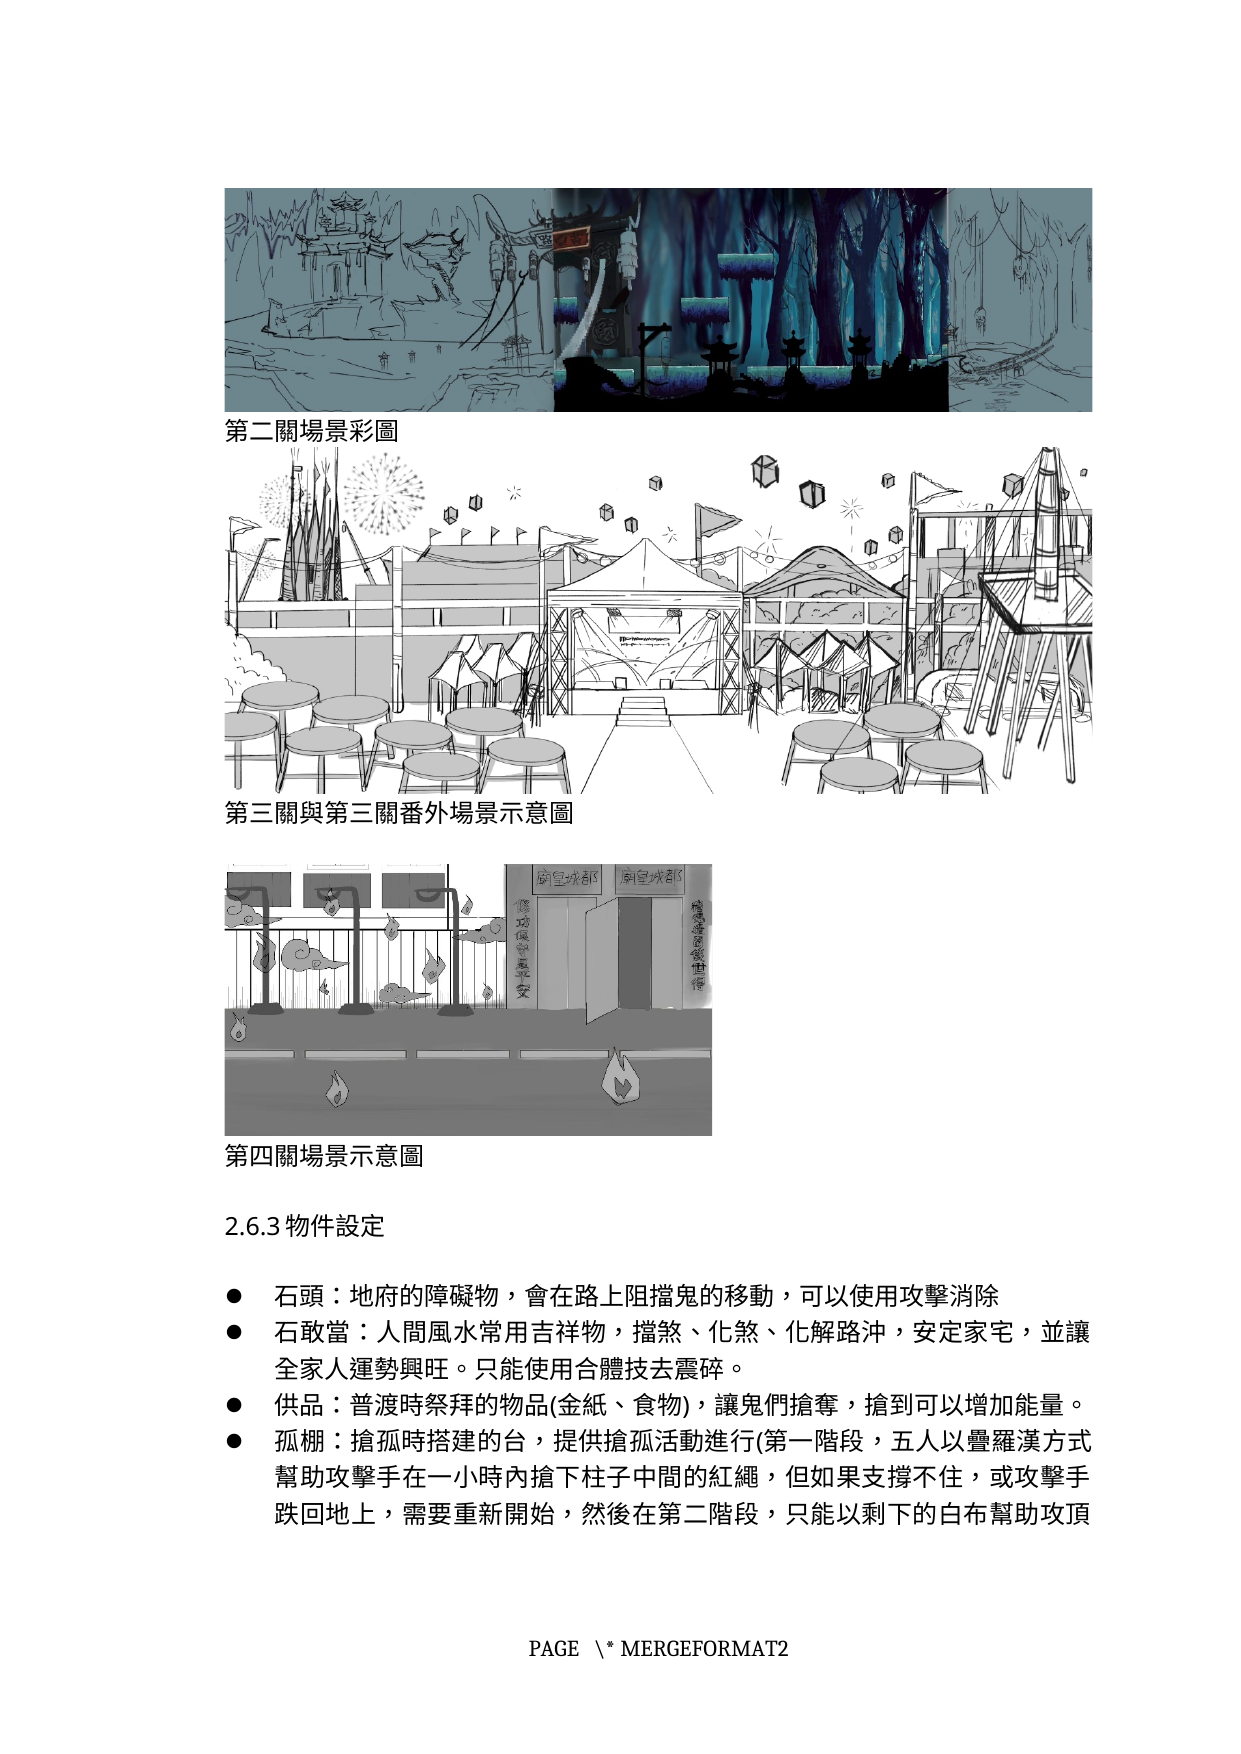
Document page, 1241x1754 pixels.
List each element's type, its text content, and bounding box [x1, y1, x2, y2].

text 第三關與第三關番外場景示意圖 [224, 794, 1092, 830]
list 石敢當：人間風水常用吉祥物，擋煞、化煞、化解路沖，安定家宅，並讓全家人運勢興旺。只能使用合體技去震碎。 [224, 1313, 1092, 1385]
list 石頭：地府的障礙物，會在路上阻擋鬼的移動，可以使用攻擊消除 [224, 1277, 1092, 1313]
text 第二關場景彩圖 [224, 412, 1092, 447]
text 2.6.3物件設定 [224, 1206, 1092, 1243]
picture [224, 864, 713, 1136]
picture [224, 188, 1093, 412]
text 第四關場景示意圖 [224, 1136, 1092, 1172]
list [224, 1422, 1092, 1530]
picture [224, 447, 1093, 794]
list 供品：普渡時祭拜的物品(金紙、食物)，讓鬼們搶奪，搶到可以增加能量。 [224, 1385, 1092, 1422]
